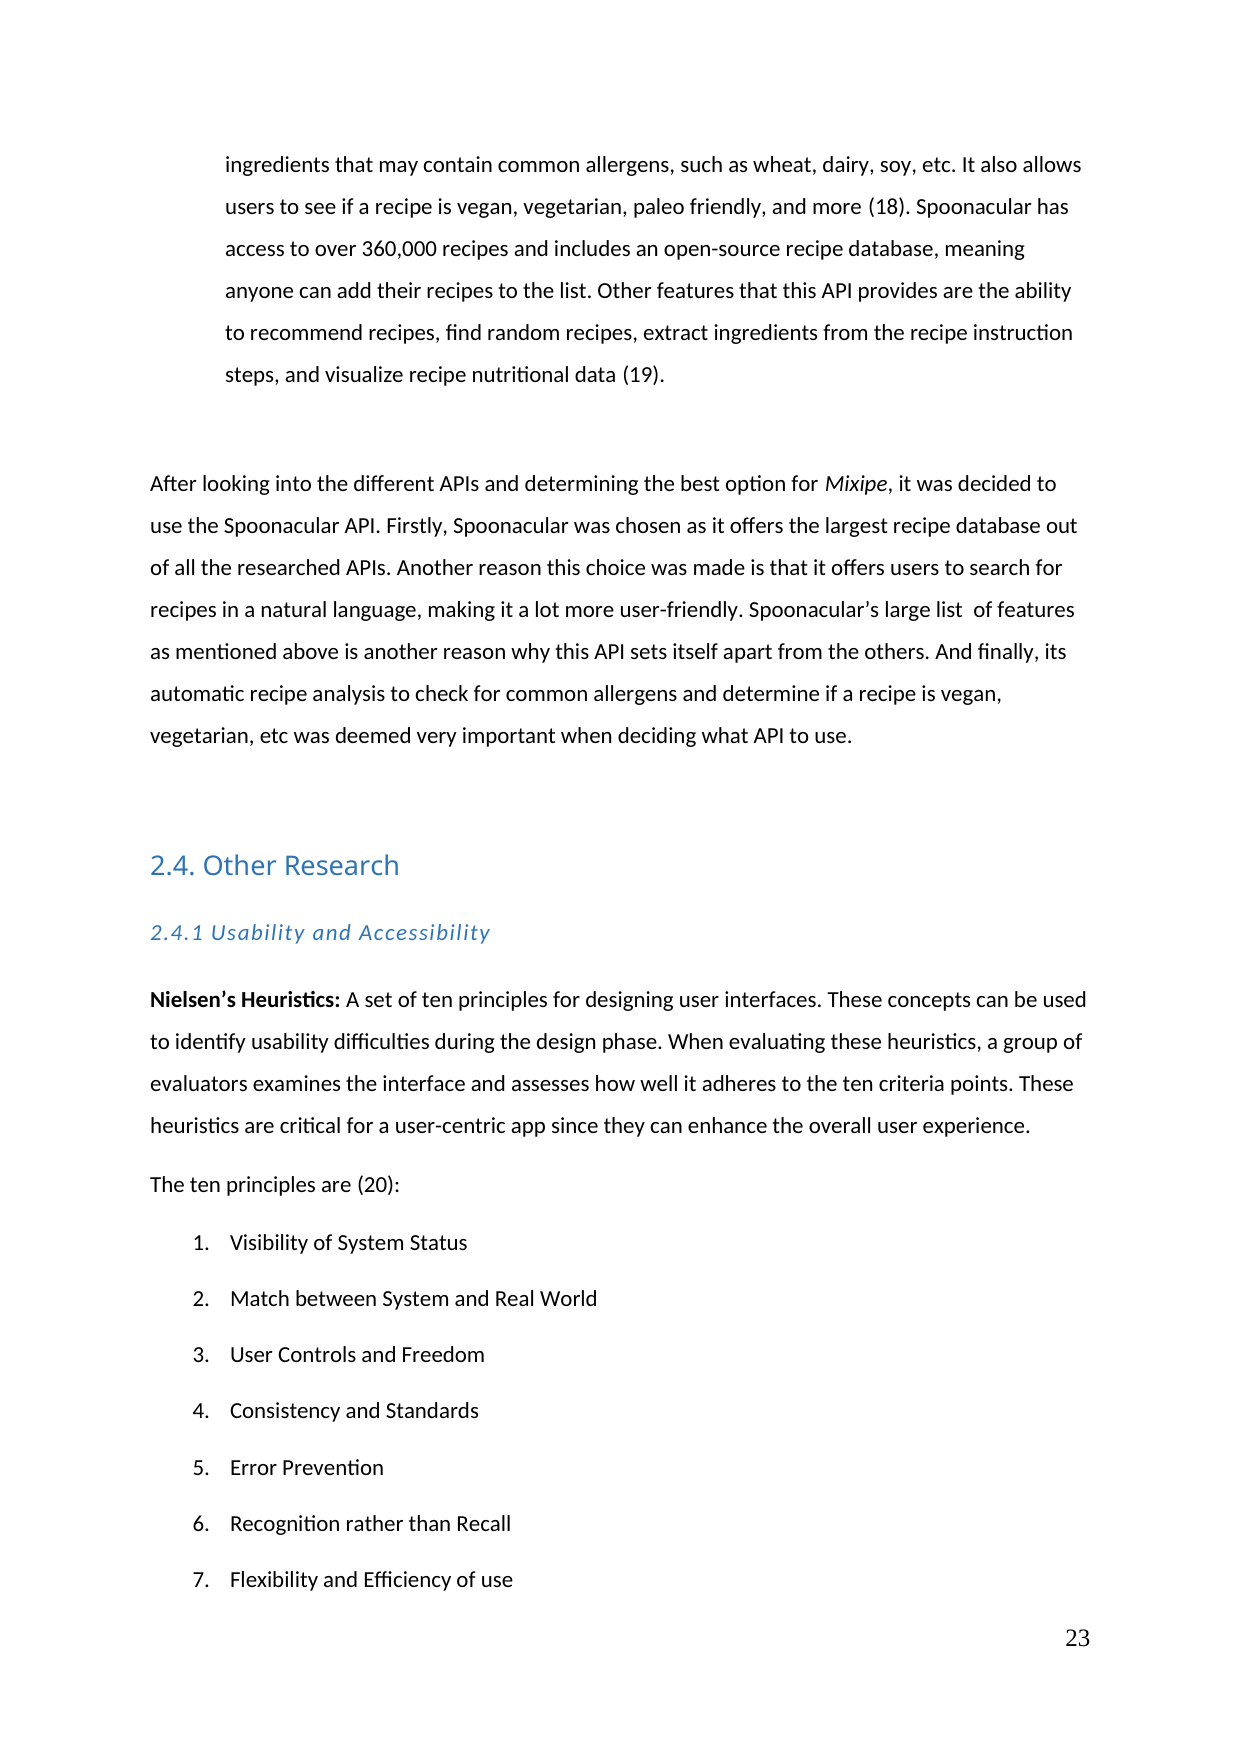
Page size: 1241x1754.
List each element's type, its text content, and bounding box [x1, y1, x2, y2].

list Consistency and Standards [192, 1397, 1090, 1425]
text The ten principles are : [150, 1170, 1090, 1198]
text After looking into the different APIs and determining the best option for Mixipe, it was decided to use the Spoonacular API. Firstly, Spoonacular was chosen as it offers the largest recipe database out of all the researched APIs. Another reason this choice was made is that it offers users to search for recipes in a natural language, making it a lot more user-friendly. Spoonacular’s large list of features as mentioned above is another reason why this API sets itself apart from the others. And finally, its automatic recipe analysis to check for common allergens and determine if a recipe is vegan, vegetarian, etc was deemed very important when deciding what API to use. [150, 469, 1090, 749]
list User Controls and Freedom [192, 1341, 1090, 1369]
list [187, 150, 1090, 388]
subtitle 2.4. Other Research [150, 846, 1090, 883]
subtitle 2.4.1 Usability and Accessibility [150, 918, 1090, 946]
list Recognition rather than Recall [192, 1509, 1090, 1537]
text Nielsen’s Heuristics: A set of ten principles for designing user interfaces. These concepts can be used to identify usability difficulties during the design phase. When evaluating these heuristics, a group of evaluators examines the interface and assesses how well it adheres to the ten criteria points. These heuristics are critical for a user-centric app since they can enhance the overall user experience. [150, 985, 1090, 1139]
list Error Prevention [192, 1453, 1090, 1481]
list Match between System and Real World [192, 1284, 1090, 1313]
list Flexibility and Efficiency of use [192, 1565, 1090, 1593]
list Visibility of System Status [192, 1228, 1090, 1257]
